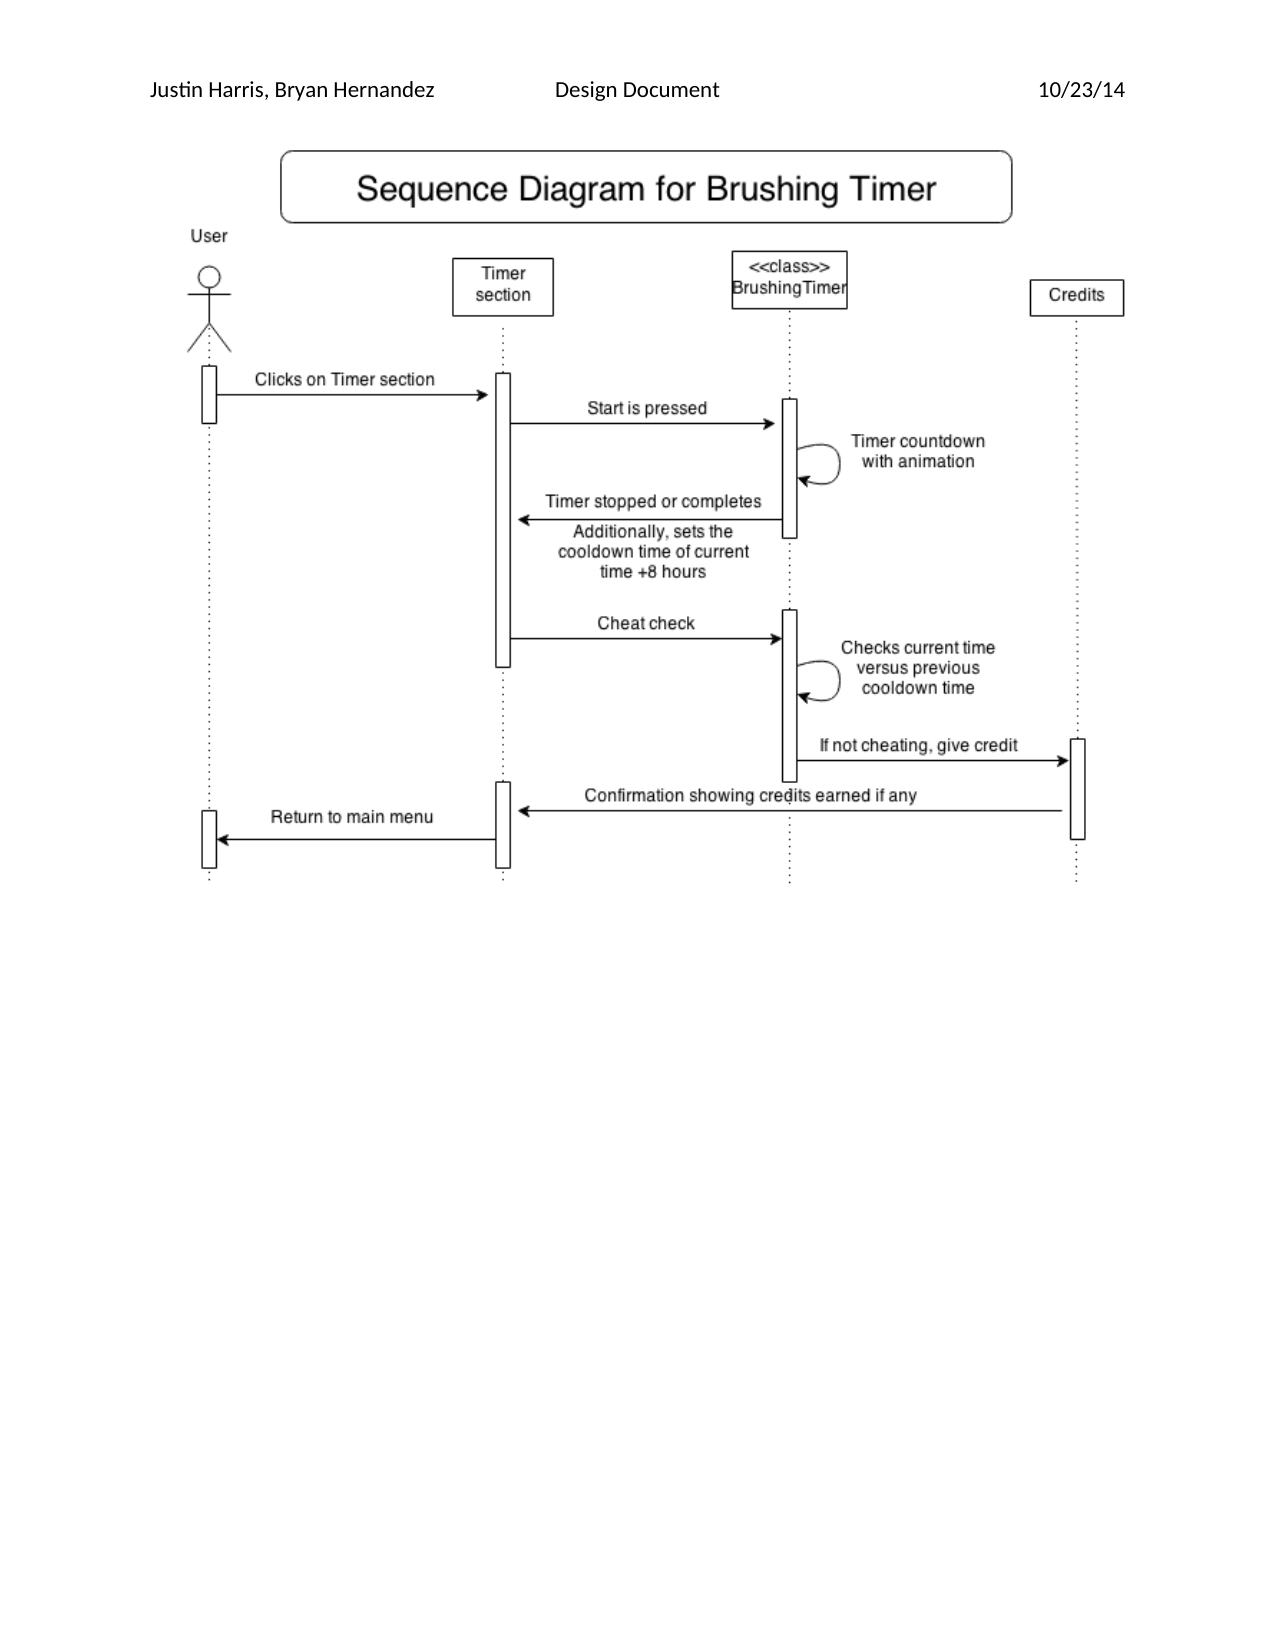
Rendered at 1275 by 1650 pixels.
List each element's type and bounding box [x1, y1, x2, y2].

picture [150, 150, 1125, 892]
